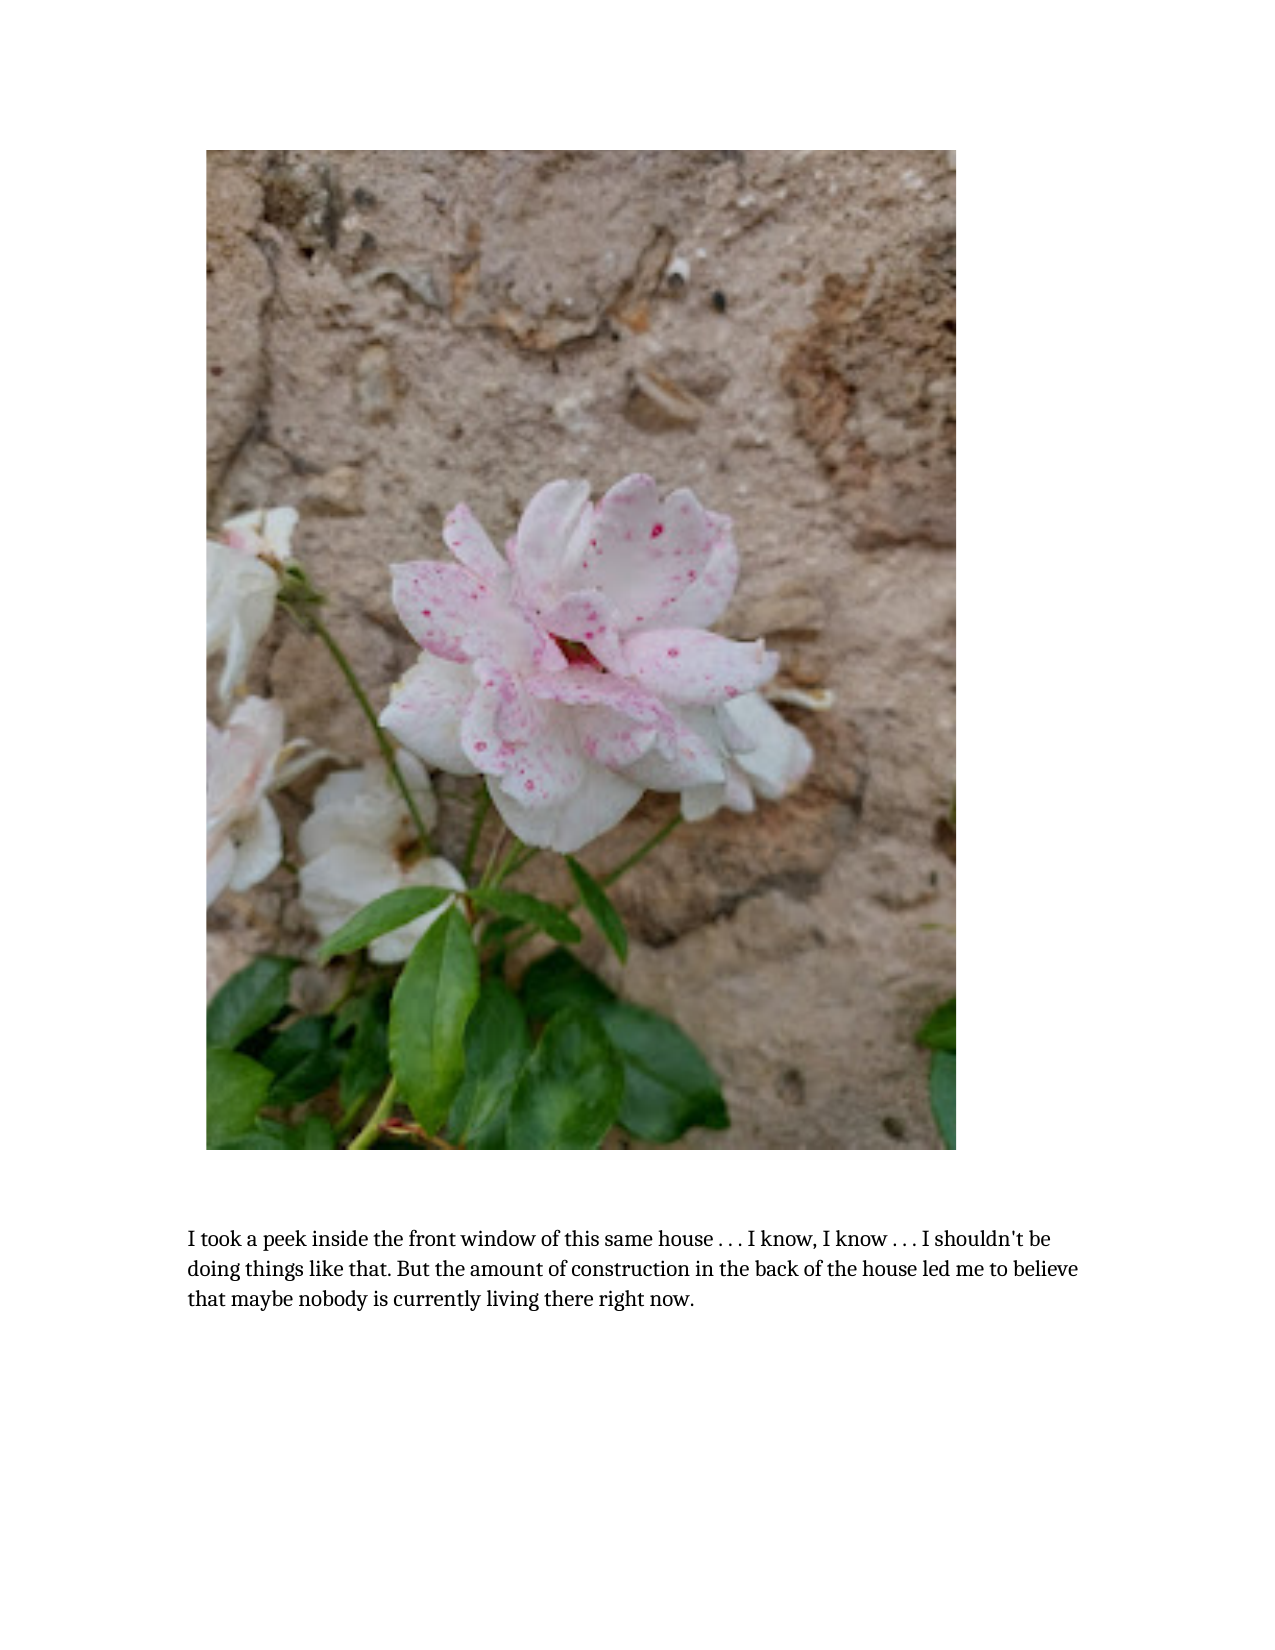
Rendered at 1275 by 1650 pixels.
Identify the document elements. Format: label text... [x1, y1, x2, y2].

picture [206, 150, 957, 1150]
text I took a peek inside the front window of this same house . . . I know, I know . . . I shouldn't be doing things like that. But the amount of construction in the back of the house led me to believe that maybe nobody is currently living there right now. [187, 1226, 1087, 1312]
